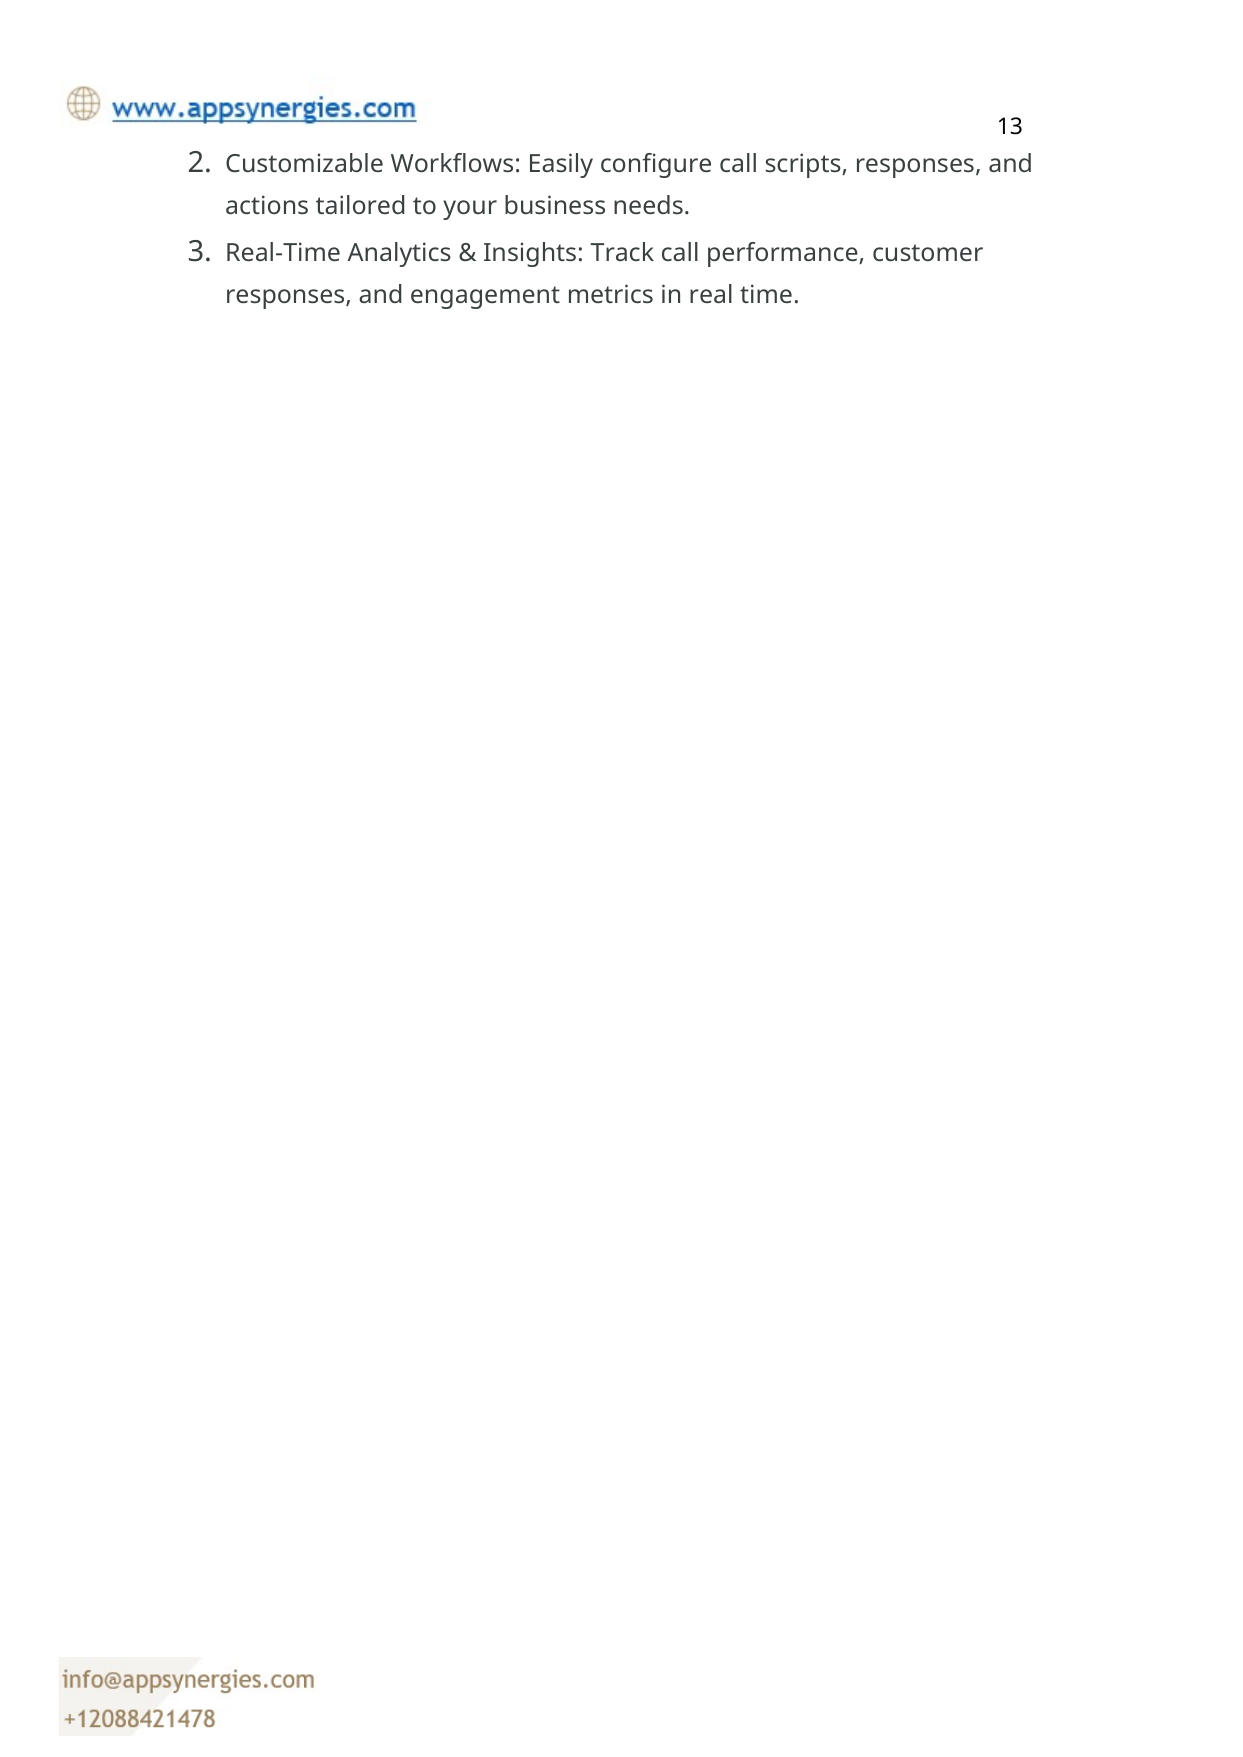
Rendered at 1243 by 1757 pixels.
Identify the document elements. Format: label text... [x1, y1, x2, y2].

list Real-Time Analytics & Insights: Track call performance, customer responses, and engagement metrics in real time. [187, 230, 1081, 311]
list Customizable Workflows: Easily configure call scripts, responses, and actions tailored to your business needs. [187, 141, 1085, 222]
picture [58, 1657, 317, 1736]
picture [58, 75, 431, 135]
